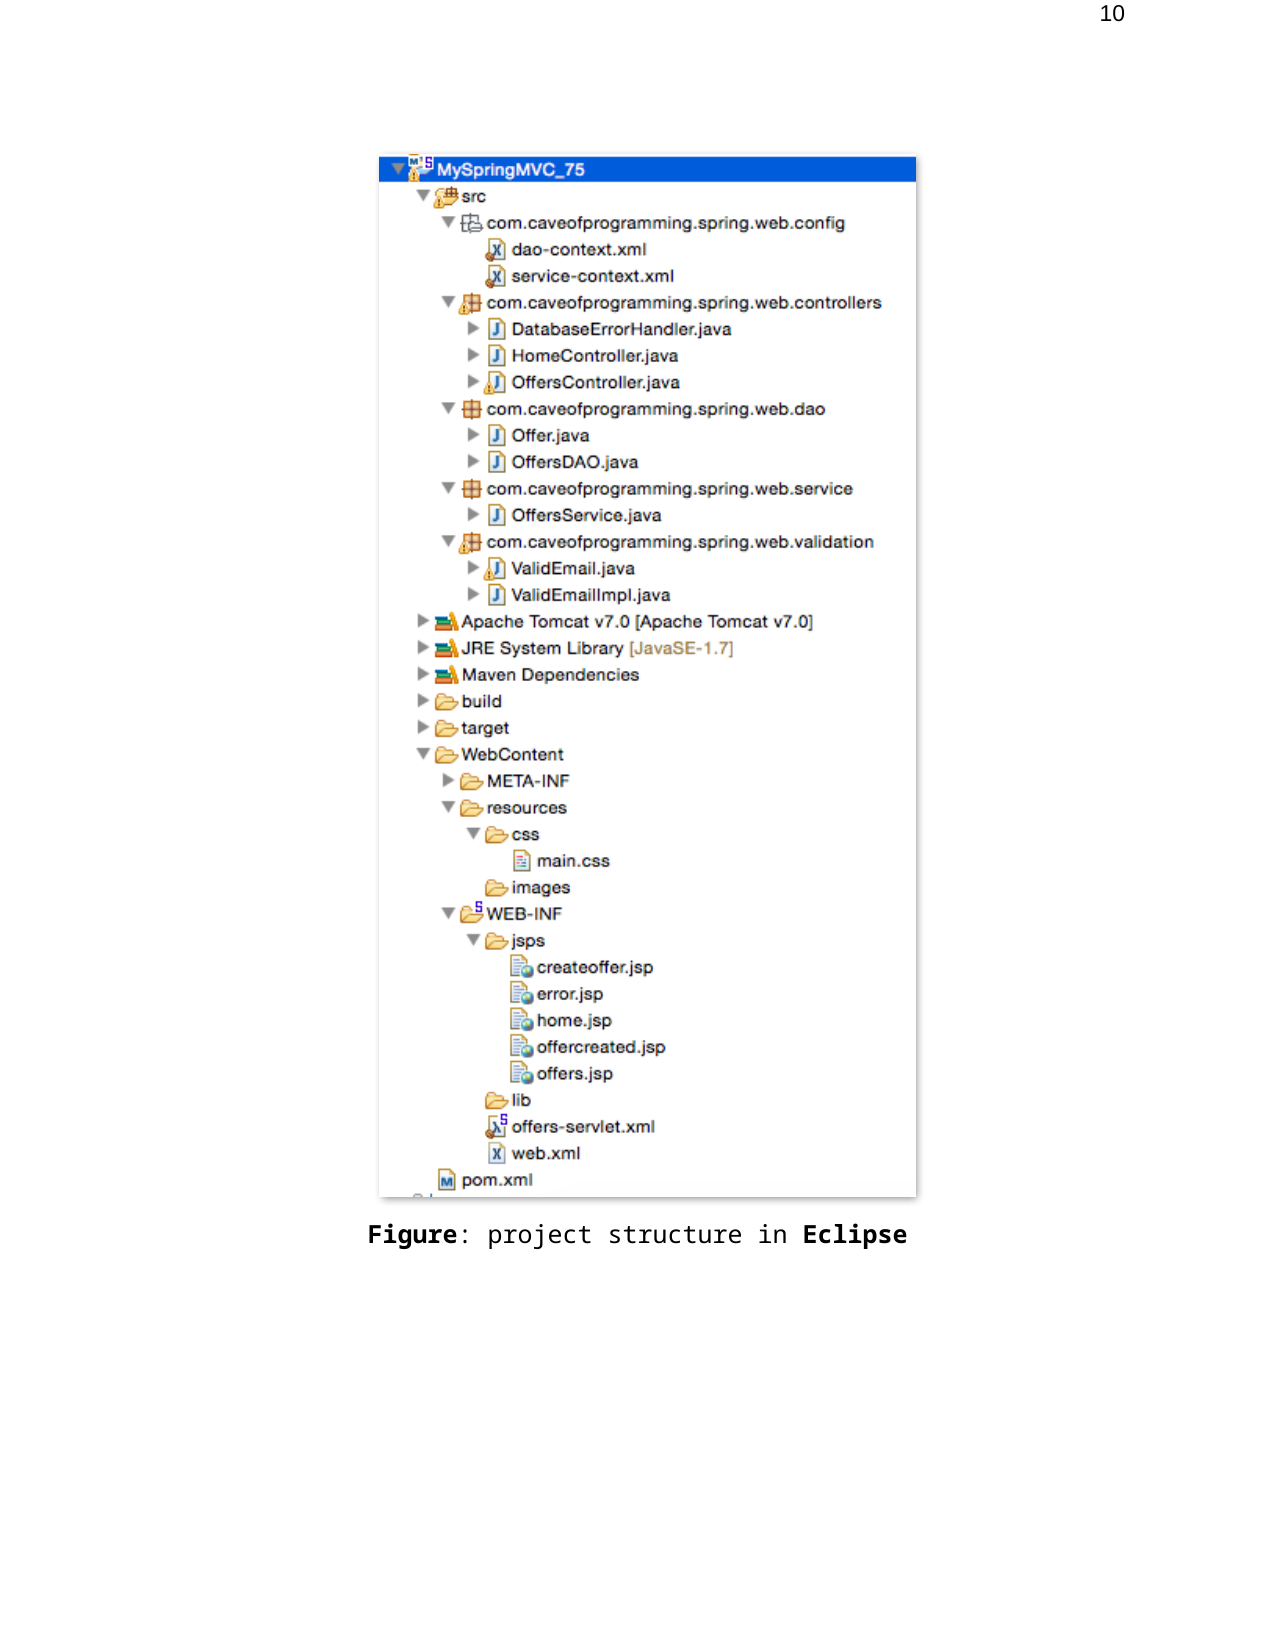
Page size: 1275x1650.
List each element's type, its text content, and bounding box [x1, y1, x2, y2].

text Figure: project structure in Eclipse [150, 1216, 1125, 1251]
picture [379, 154, 916, 1197]
